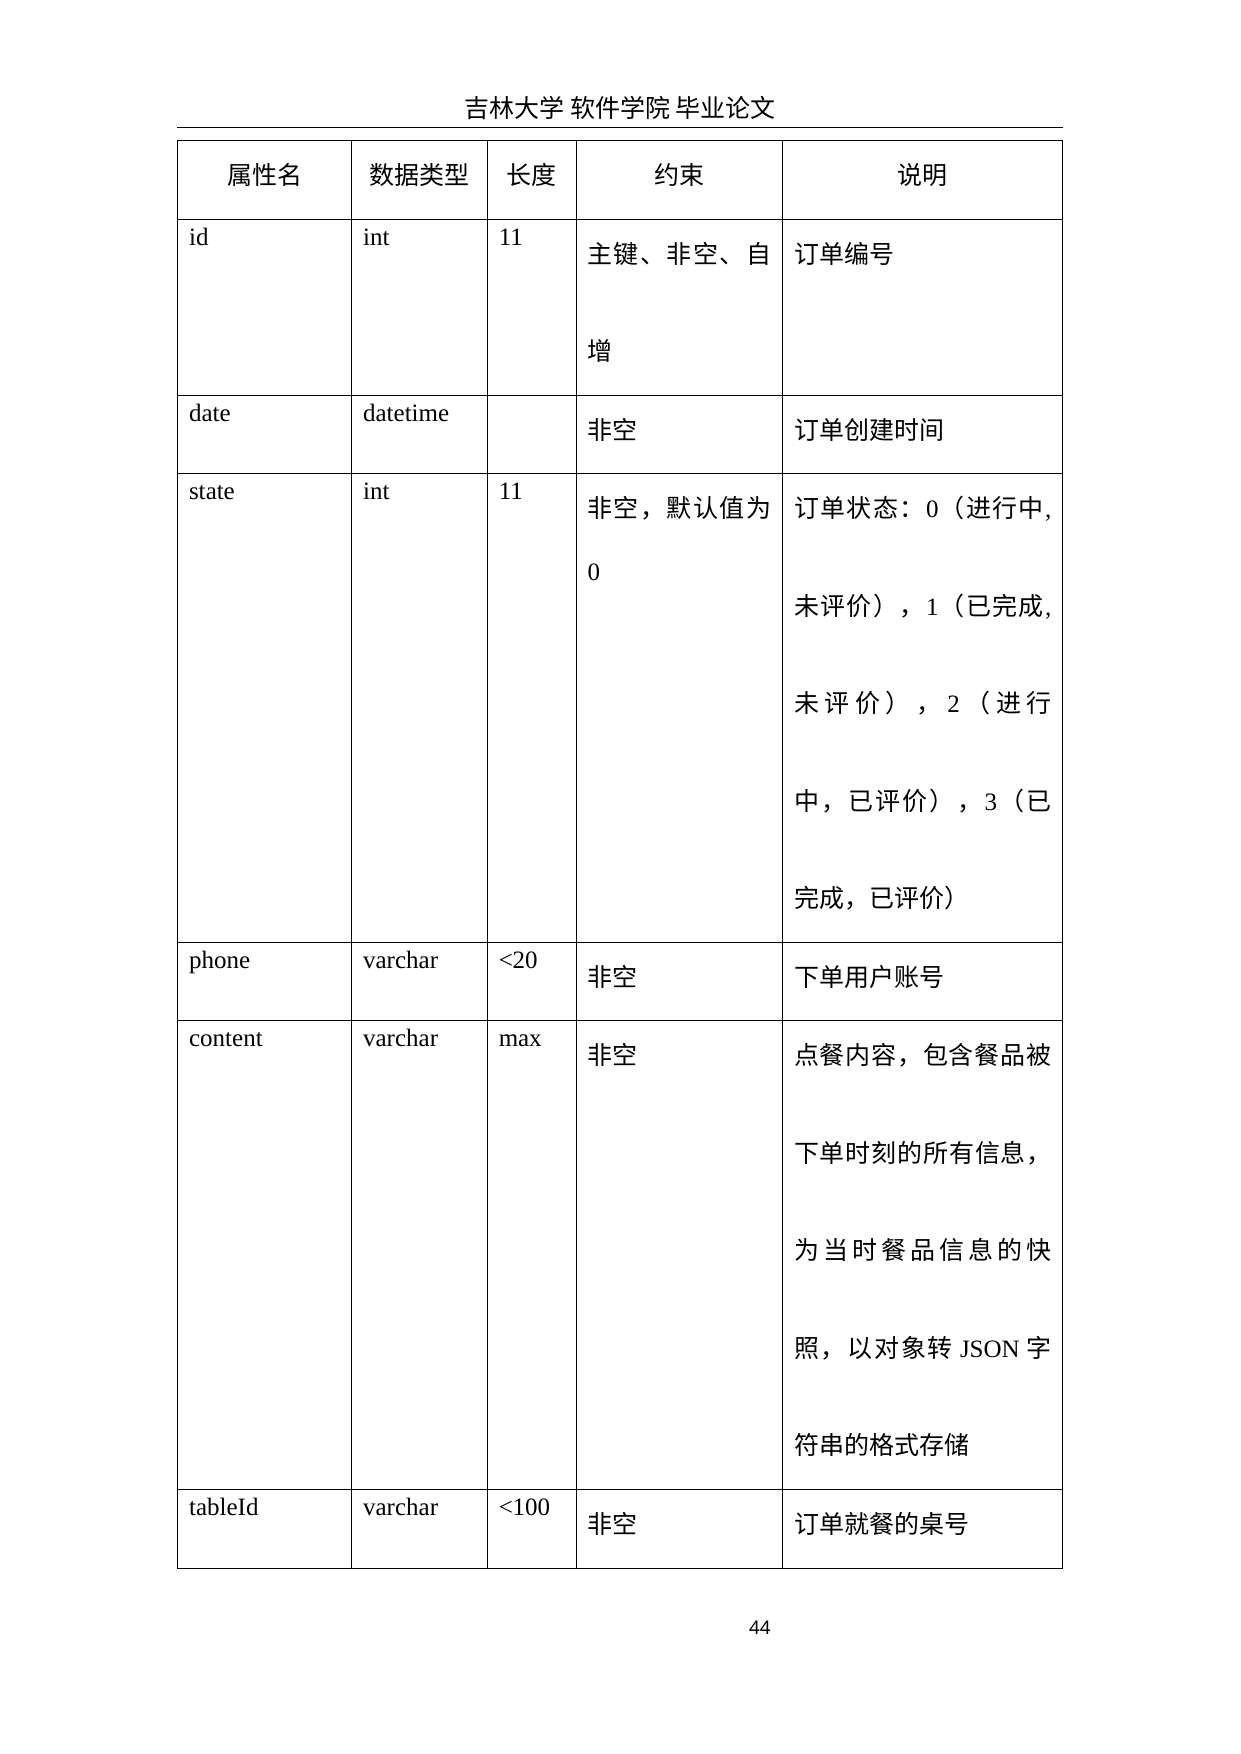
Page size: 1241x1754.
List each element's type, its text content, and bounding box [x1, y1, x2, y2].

table_cell [488, 396, 576, 473]
table_cell varchar [352, 1490, 487, 1567]
table_cell int [352, 220, 487, 395]
table_header 属性名 [178, 141, 351, 219]
table_cell int [352, 474, 487, 942]
table_cell 订单创建时间 [783, 396, 1062, 473]
table_cell max [488, 1021, 576, 1489]
table_cell varchar [352, 1021, 487, 1489]
table_cell <100 [488, 1490, 576, 1567]
table_cell id [178, 220, 351, 395]
table_cell 11 [488, 474, 576, 942]
table_cell phone [178, 943, 351, 1020]
table_cell 非空 [577, 396, 782, 473]
table_cell 非空 [577, 943, 782, 1020]
table_cell 11 [488, 220, 576, 395]
table_cell tableId [178, 1490, 351, 1567]
table_cell state [178, 474, 351, 942]
table_cell 主键、非空、自增 [577, 220, 782, 395]
table_cell 下单用户账号 [783, 943, 1062, 1020]
table_cell content [178, 1021, 351, 1489]
table_header 说明 [783, 141, 1062, 219]
table_cell 非空 [577, 1490, 782, 1567]
table_cell 非空，默认值为0 [577, 474, 782, 942]
table_cell 点餐内容，包含餐品被下单时刻的所有信息，为当时餐品信息的快照，以对象转JSON字符串的格式存储 [783, 1021, 1062, 1489]
table_cell <20 [488, 943, 576, 1020]
table_header 约束 [577, 141, 782, 219]
table_header 数据类型 [352, 141, 487, 219]
table_cell 订单状态：0（进行中,未评价），1（已完成,未评价），2（进行中，已评价），3（已完成，已评价） [783, 474, 1062, 942]
table_cell 订单就餐的桌号 [783, 1490, 1062, 1567]
table_cell 订单编号 [783, 220, 1062, 395]
table_cell date [178, 396, 351, 473]
table_cell datetime [352, 396, 487, 473]
table_header 长度 [488, 141, 576, 219]
table_cell 非空 [577, 1021, 782, 1489]
table_cell varchar [352, 943, 487, 1020]
